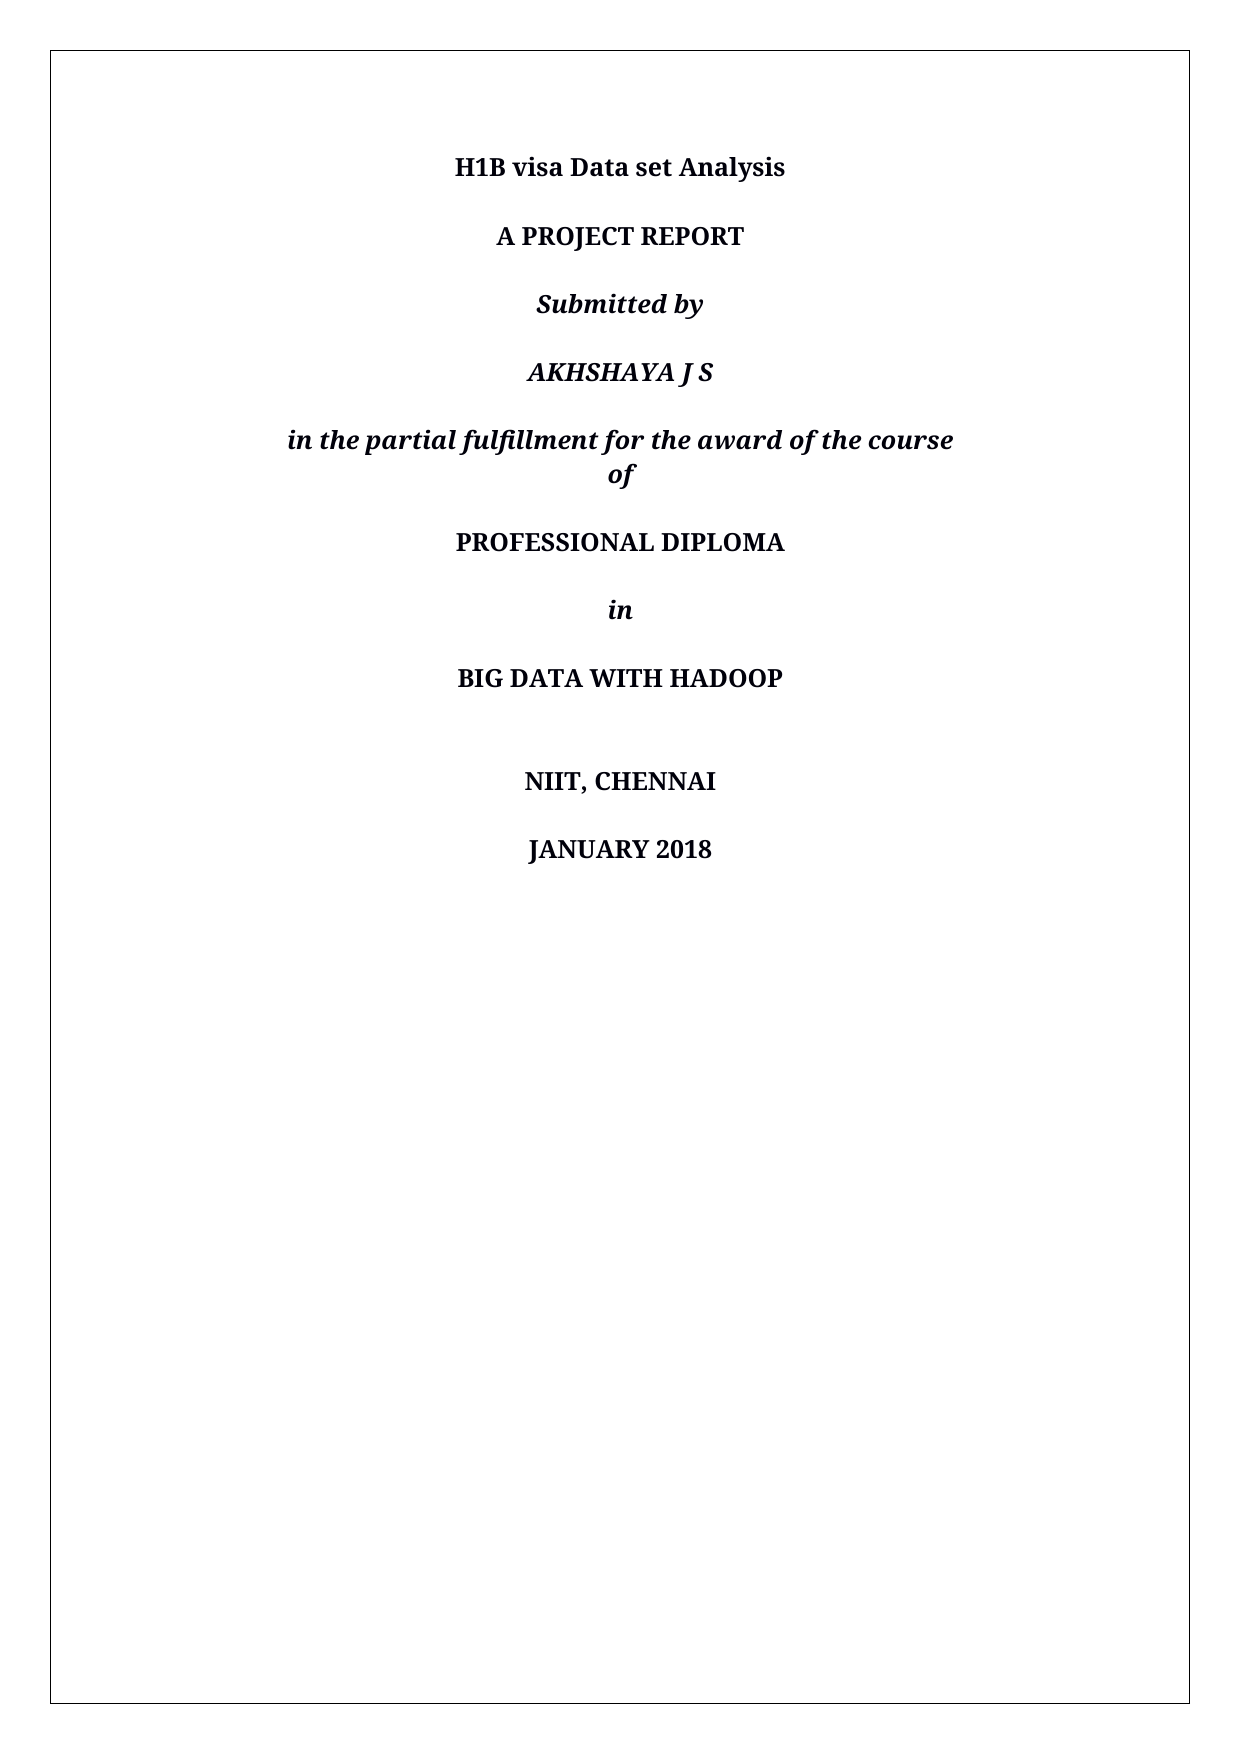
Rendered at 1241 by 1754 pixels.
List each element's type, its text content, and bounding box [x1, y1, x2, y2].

text H1B visa Data set Analysis [150, 150, 1090, 184]
text in the partial fulfillment for the award of the course [150, 422, 1090, 457]
text NIIT, CHENNAI [150, 763, 1090, 797]
text PROFESSIONAL DIPLOMA [150, 525, 1090, 559]
text A PROJECT REPORT [150, 218, 1090, 252]
text of [150, 457, 1090, 491]
text in [150, 593, 1090, 627]
text AKHSHAYA J S [150, 354, 1090, 388]
text Submitted by [150, 286, 1090, 320]
text JANUARY 2018 [150, 831, 1090, 865]
text BIG DATA WITH HADOOP [150, 661, 1090, 695]
